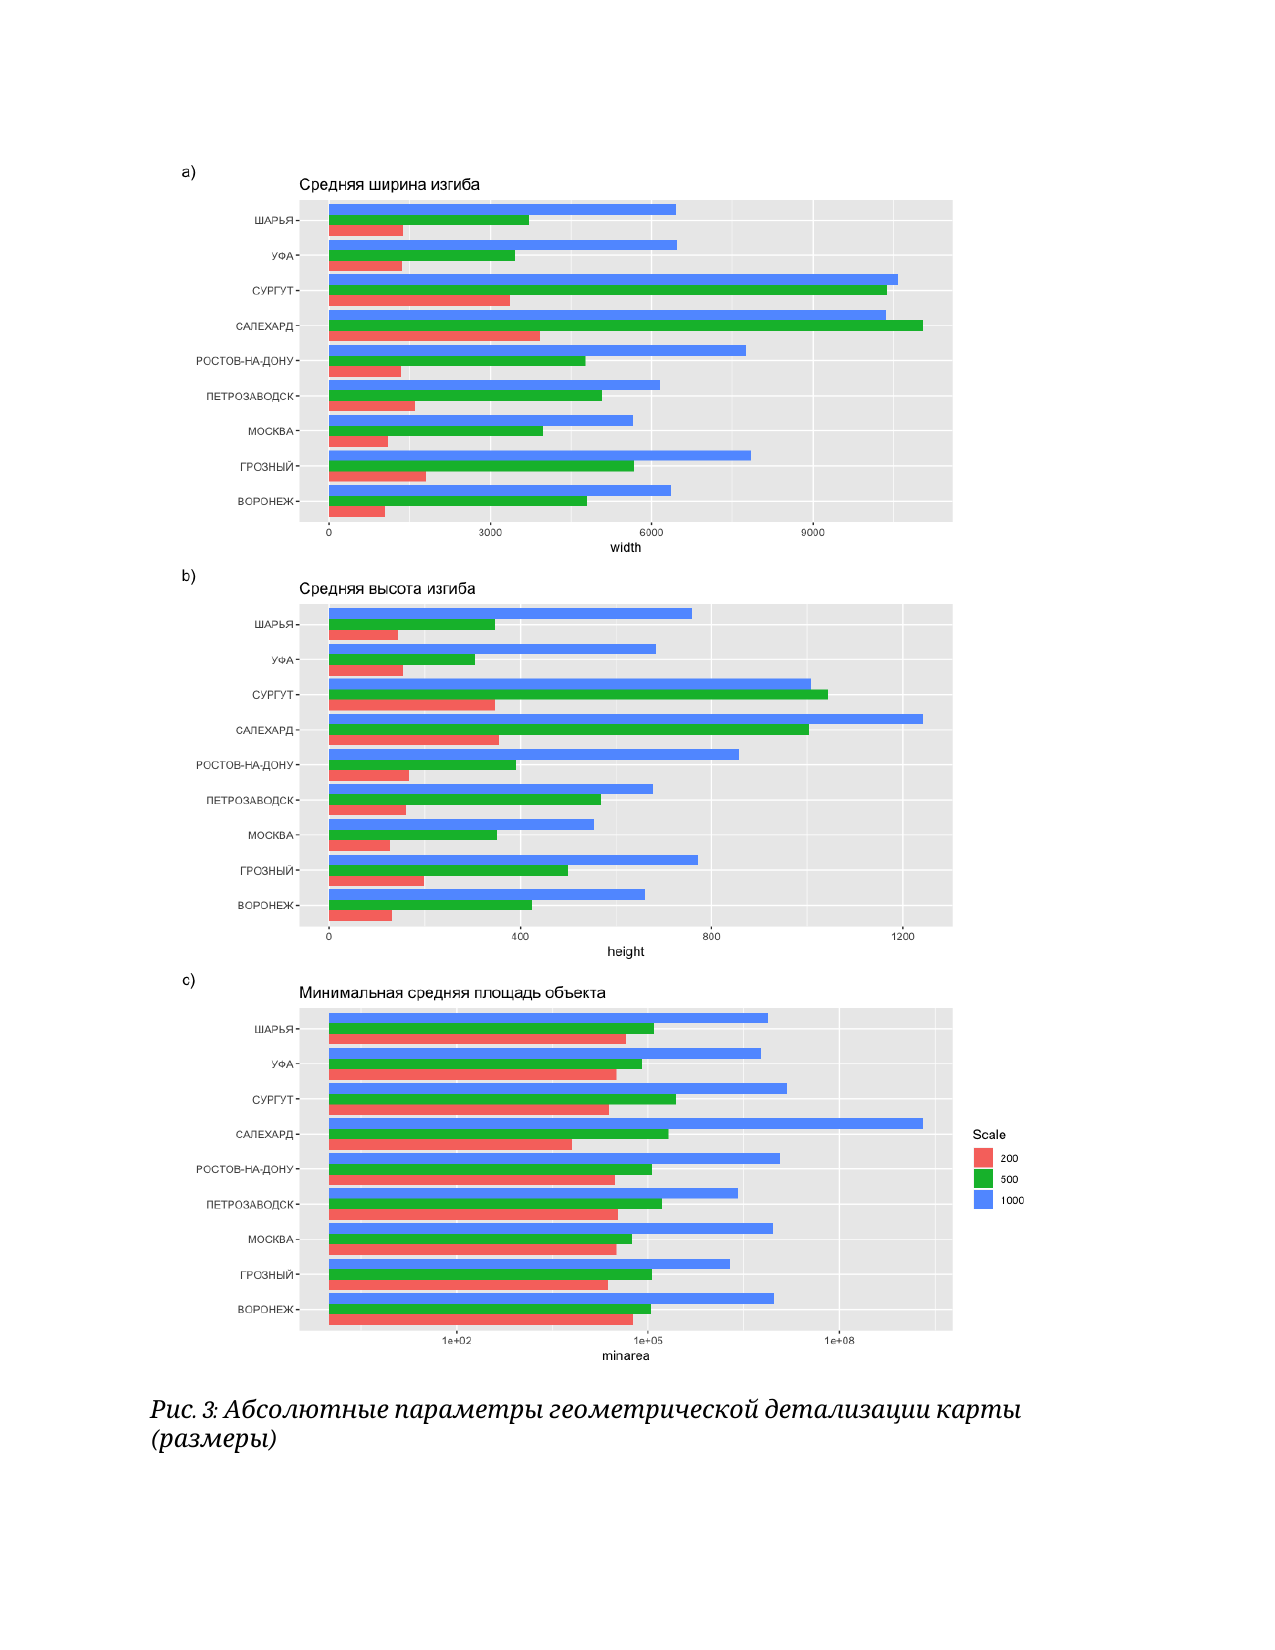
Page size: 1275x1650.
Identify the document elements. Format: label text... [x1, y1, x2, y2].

picture [168, 150, 1044, 1375]
text Рис. 3: Абсолютные параметры геометрической детализации карты (размеры) [150, 1396, 1125, 1453]
